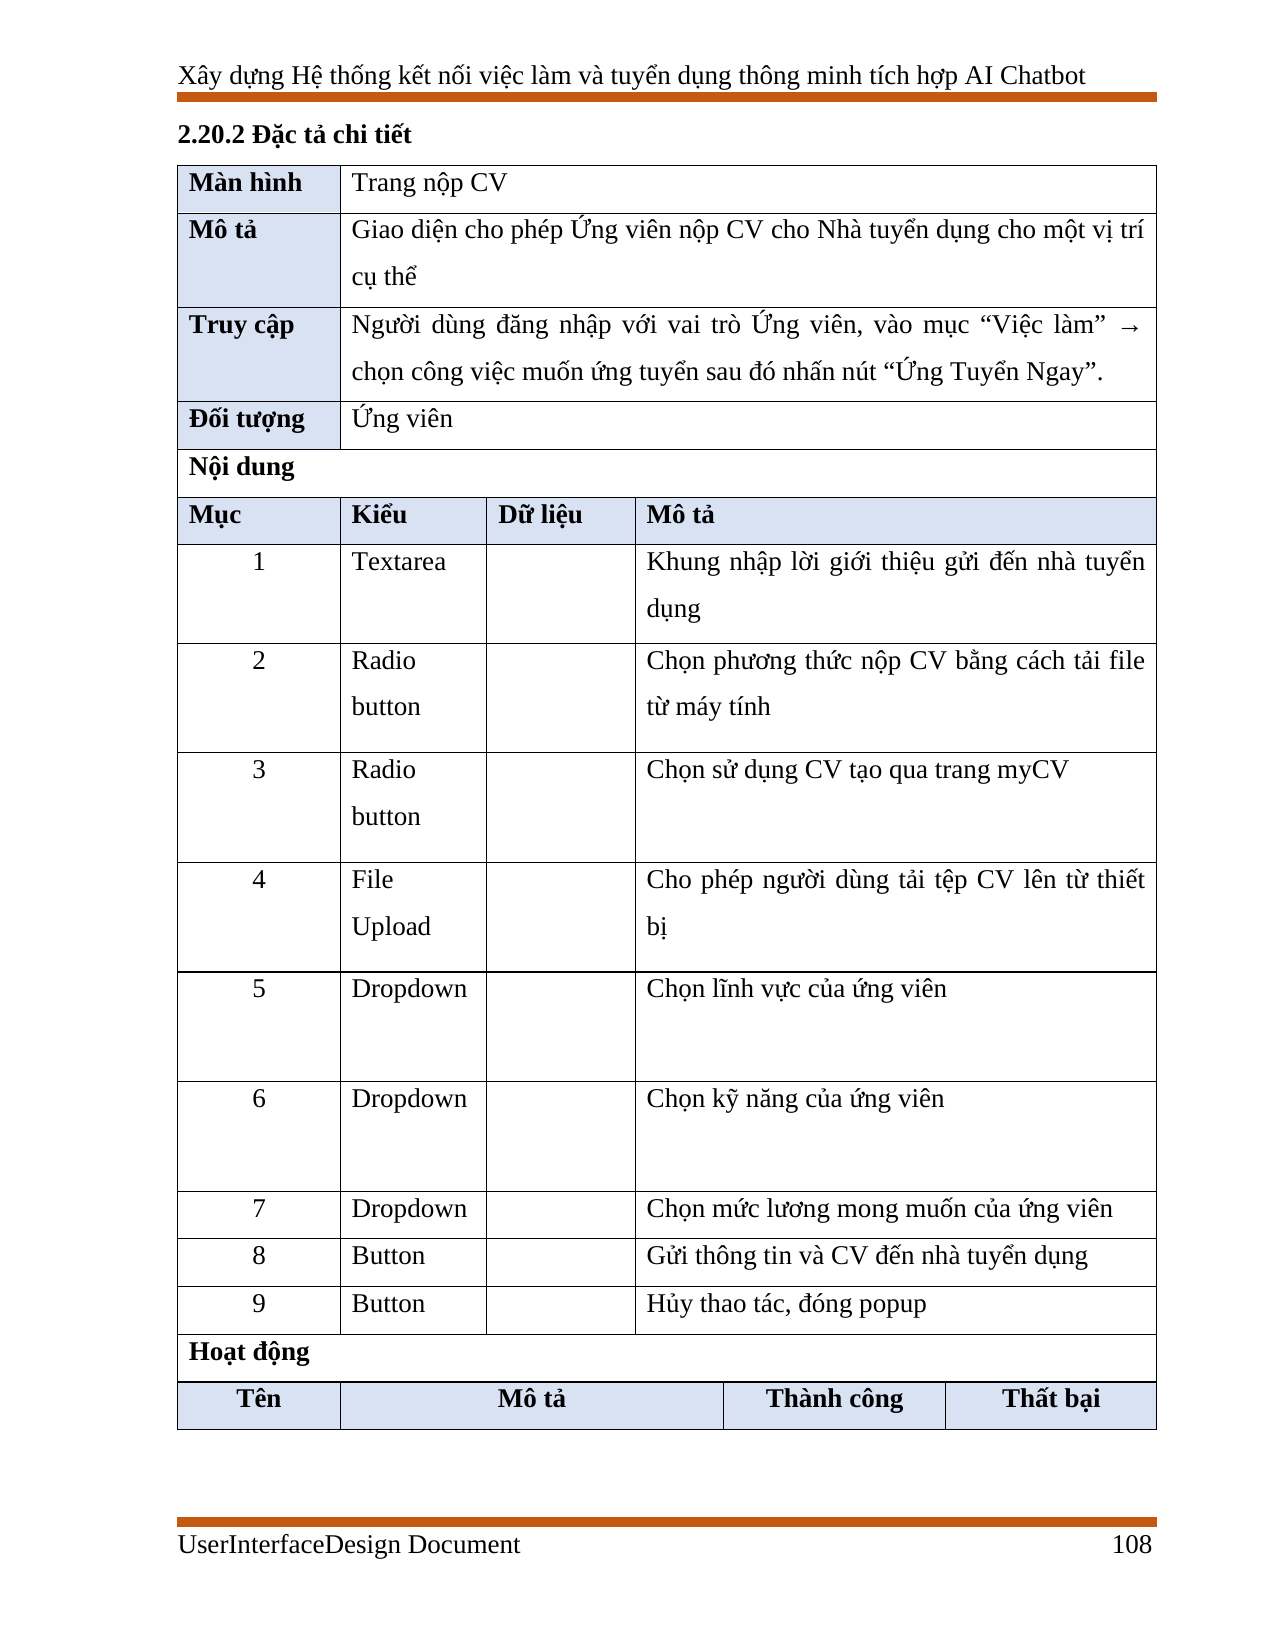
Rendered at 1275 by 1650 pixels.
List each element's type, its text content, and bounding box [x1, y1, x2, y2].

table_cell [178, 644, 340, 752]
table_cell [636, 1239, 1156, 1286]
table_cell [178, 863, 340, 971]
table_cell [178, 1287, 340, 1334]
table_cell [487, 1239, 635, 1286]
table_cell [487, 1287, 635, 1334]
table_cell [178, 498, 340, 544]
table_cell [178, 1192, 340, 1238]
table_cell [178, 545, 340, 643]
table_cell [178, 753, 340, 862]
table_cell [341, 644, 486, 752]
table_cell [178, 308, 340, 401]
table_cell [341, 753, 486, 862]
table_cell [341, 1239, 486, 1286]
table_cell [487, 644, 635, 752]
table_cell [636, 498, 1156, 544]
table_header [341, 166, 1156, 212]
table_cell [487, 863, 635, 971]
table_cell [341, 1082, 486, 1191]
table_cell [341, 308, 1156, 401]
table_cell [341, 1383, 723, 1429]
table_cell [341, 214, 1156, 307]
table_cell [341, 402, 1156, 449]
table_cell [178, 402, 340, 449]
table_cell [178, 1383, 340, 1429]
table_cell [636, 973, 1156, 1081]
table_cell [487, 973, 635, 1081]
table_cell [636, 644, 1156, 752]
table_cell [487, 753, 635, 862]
subtitle 2.20.2 Đặc tả chi tiết [177, 118, 1157, 149]
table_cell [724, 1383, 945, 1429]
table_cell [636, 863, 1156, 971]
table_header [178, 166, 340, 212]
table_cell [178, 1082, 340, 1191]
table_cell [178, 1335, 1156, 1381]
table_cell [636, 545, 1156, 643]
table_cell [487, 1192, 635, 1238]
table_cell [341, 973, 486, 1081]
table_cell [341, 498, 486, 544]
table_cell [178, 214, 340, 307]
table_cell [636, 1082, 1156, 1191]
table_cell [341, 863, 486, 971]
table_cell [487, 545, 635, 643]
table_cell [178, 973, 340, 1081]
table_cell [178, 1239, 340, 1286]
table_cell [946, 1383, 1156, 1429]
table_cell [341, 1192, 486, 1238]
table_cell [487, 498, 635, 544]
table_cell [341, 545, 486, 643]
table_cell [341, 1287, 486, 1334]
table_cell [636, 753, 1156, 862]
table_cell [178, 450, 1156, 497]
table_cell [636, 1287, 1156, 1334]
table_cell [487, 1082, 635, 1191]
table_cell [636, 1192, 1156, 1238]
